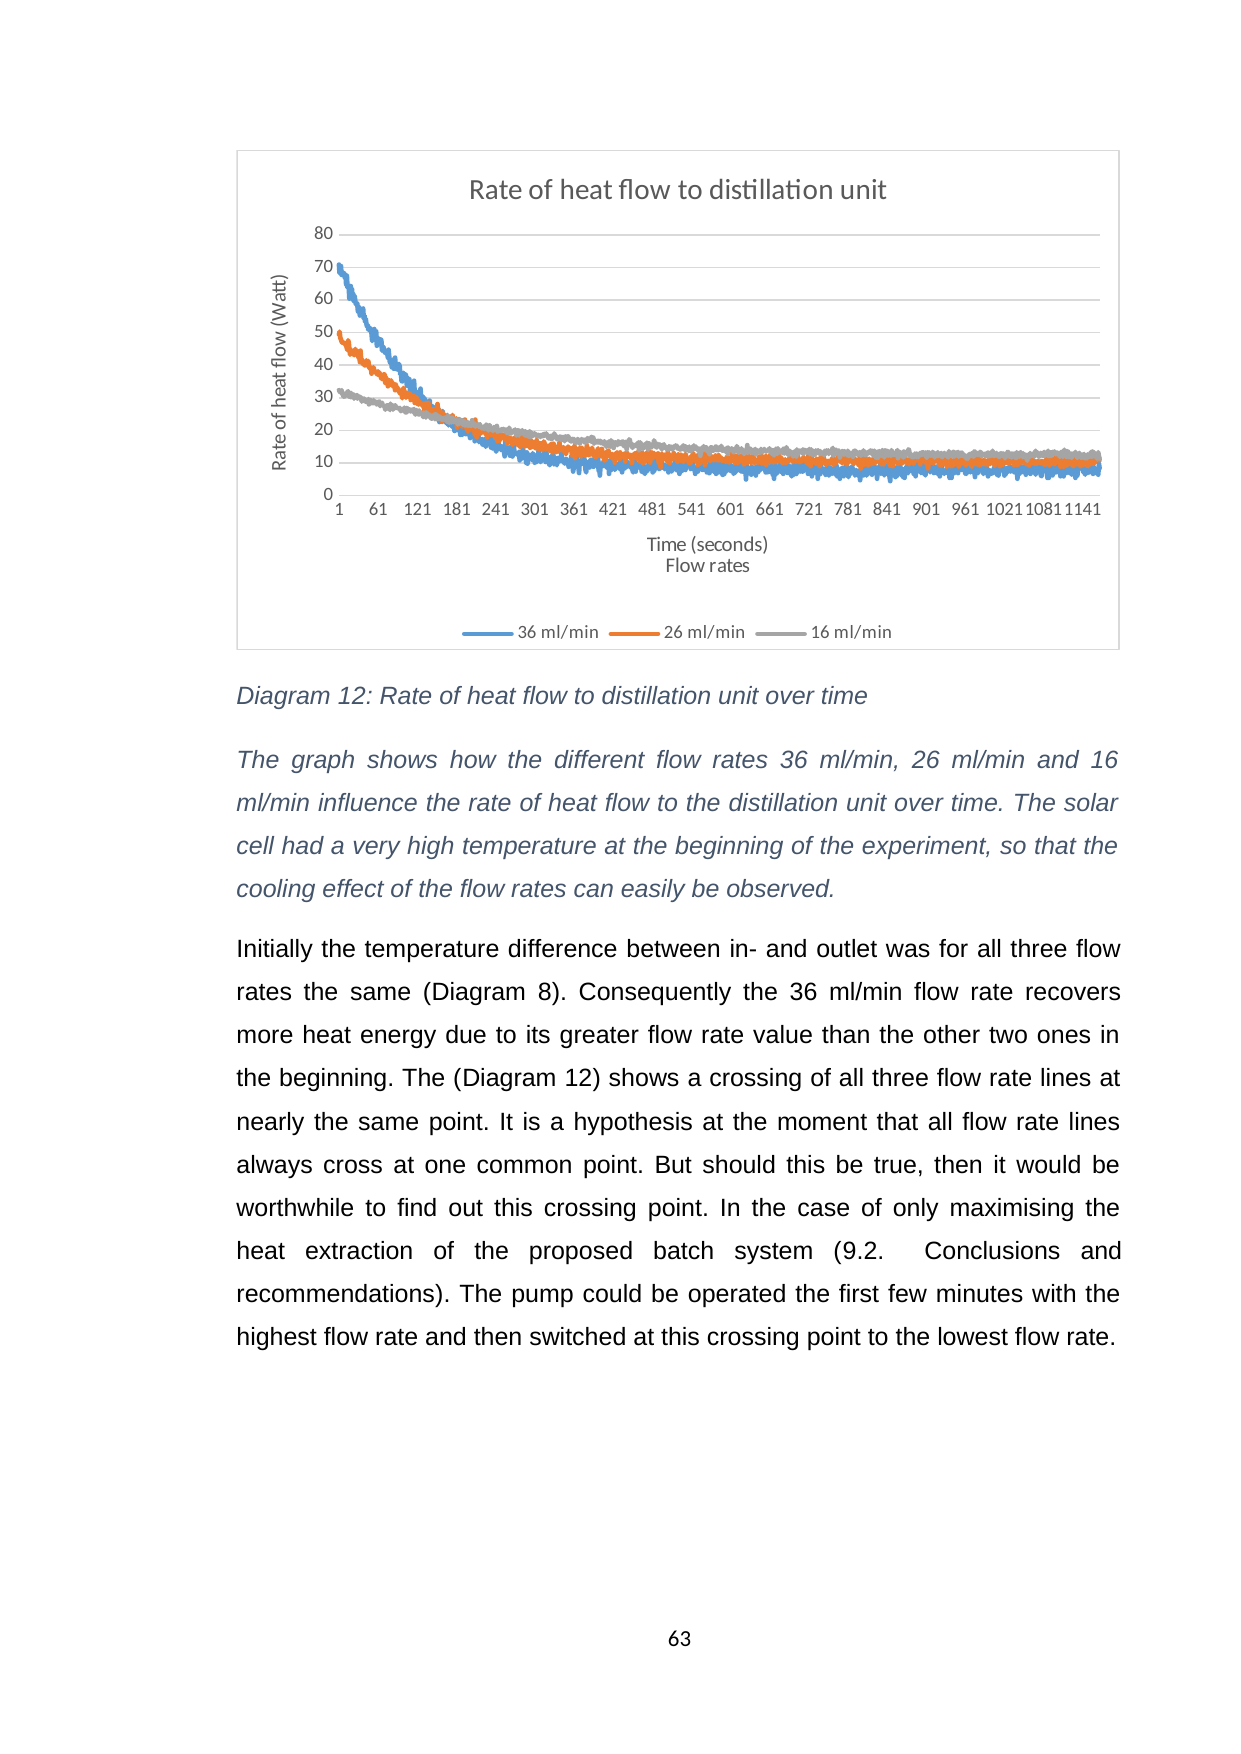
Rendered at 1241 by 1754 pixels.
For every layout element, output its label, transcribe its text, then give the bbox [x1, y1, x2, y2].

text The graph shows how the different flow rates 36 ml/min, 26 ml/min and 16 ml/min influence the rate of heat flow to the distillation unit over time. The solar cell had a very high temperature at the beginning of the experiment, so that the cooling effect of the flow rates can easily be observed. [236, 745, 1122, 903]
text Initially the temperature difference between in- and outlet was for all three flow rates the same (Diagram 8). Consequently the 36 ml/min flow rate recovers more heat energy due to its greater flow rate value than the other two ones in the beginning. The (Diagram 12) shows a crossing of all three flow rate lines at nearly the same point. It is a hypothesis at the moment that all flow rate lines always cross at one common point. But should this be true, then it would be worthwhile to find out this crossing point. In the case of only maximising the heat extraction of the proposed batch system (9.2. Conclusions and recommendations). The pump could be operated the first few minutes with the highest flow rate and then switched at this crossing point to the lowest flow rate. [236, 934, 1122, 1351]
text Diagram 12: Rate of heat flow to distillation unit over time [236, 681, 1122, 709]
